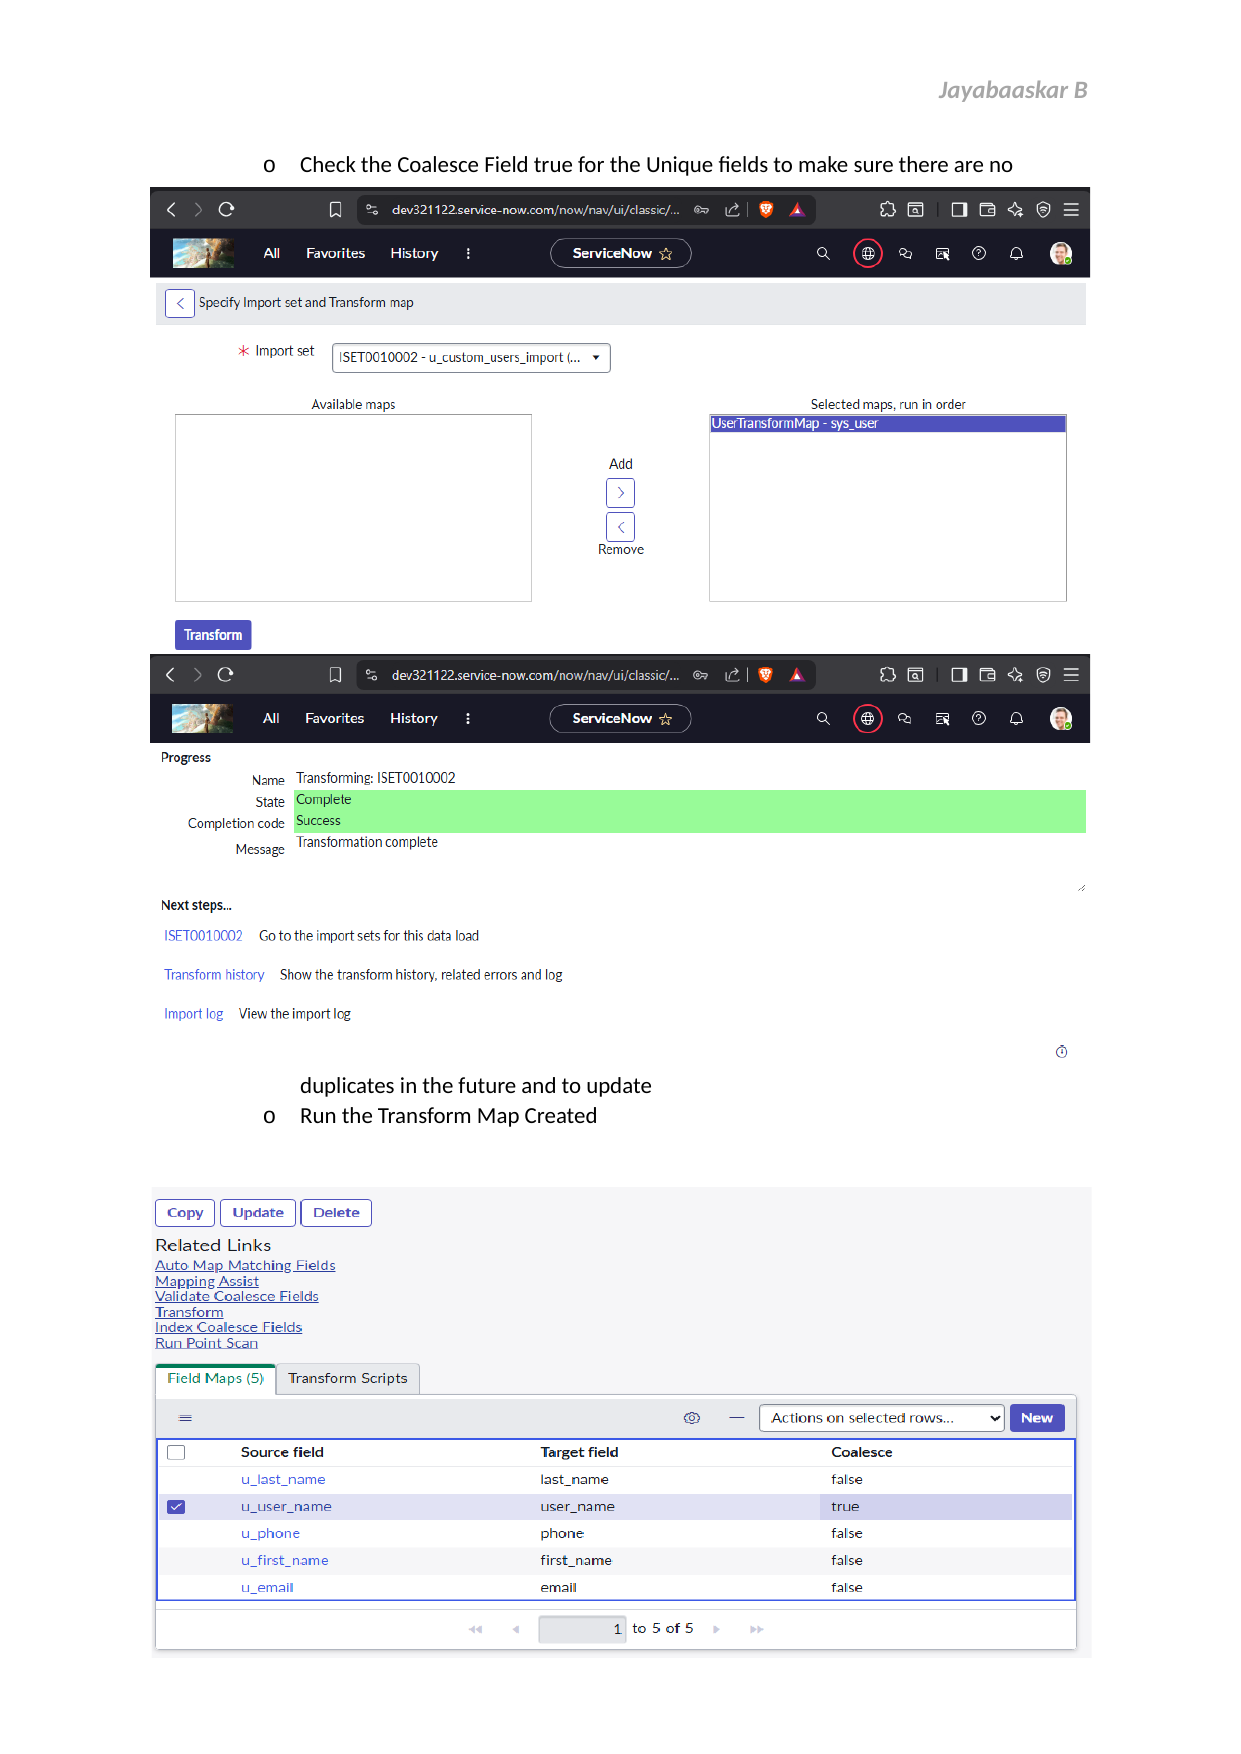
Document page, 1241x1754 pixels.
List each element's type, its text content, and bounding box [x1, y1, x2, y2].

picture [151, 1187, 1092, 1658]
list Check the Coalesce Field true for the Unique fields to make sure there are no duplicates in the future and to update [262, 1071, 1090, 1099]
list Check the Coalesce Field true for the Unique fields to make sure there are no duplicates in the future and to update [262, 150, 1090, 187]
picture [150, 187, 1091, 1071]
list Run the Transform Map Created [262, 1101, 1090, 1130]
